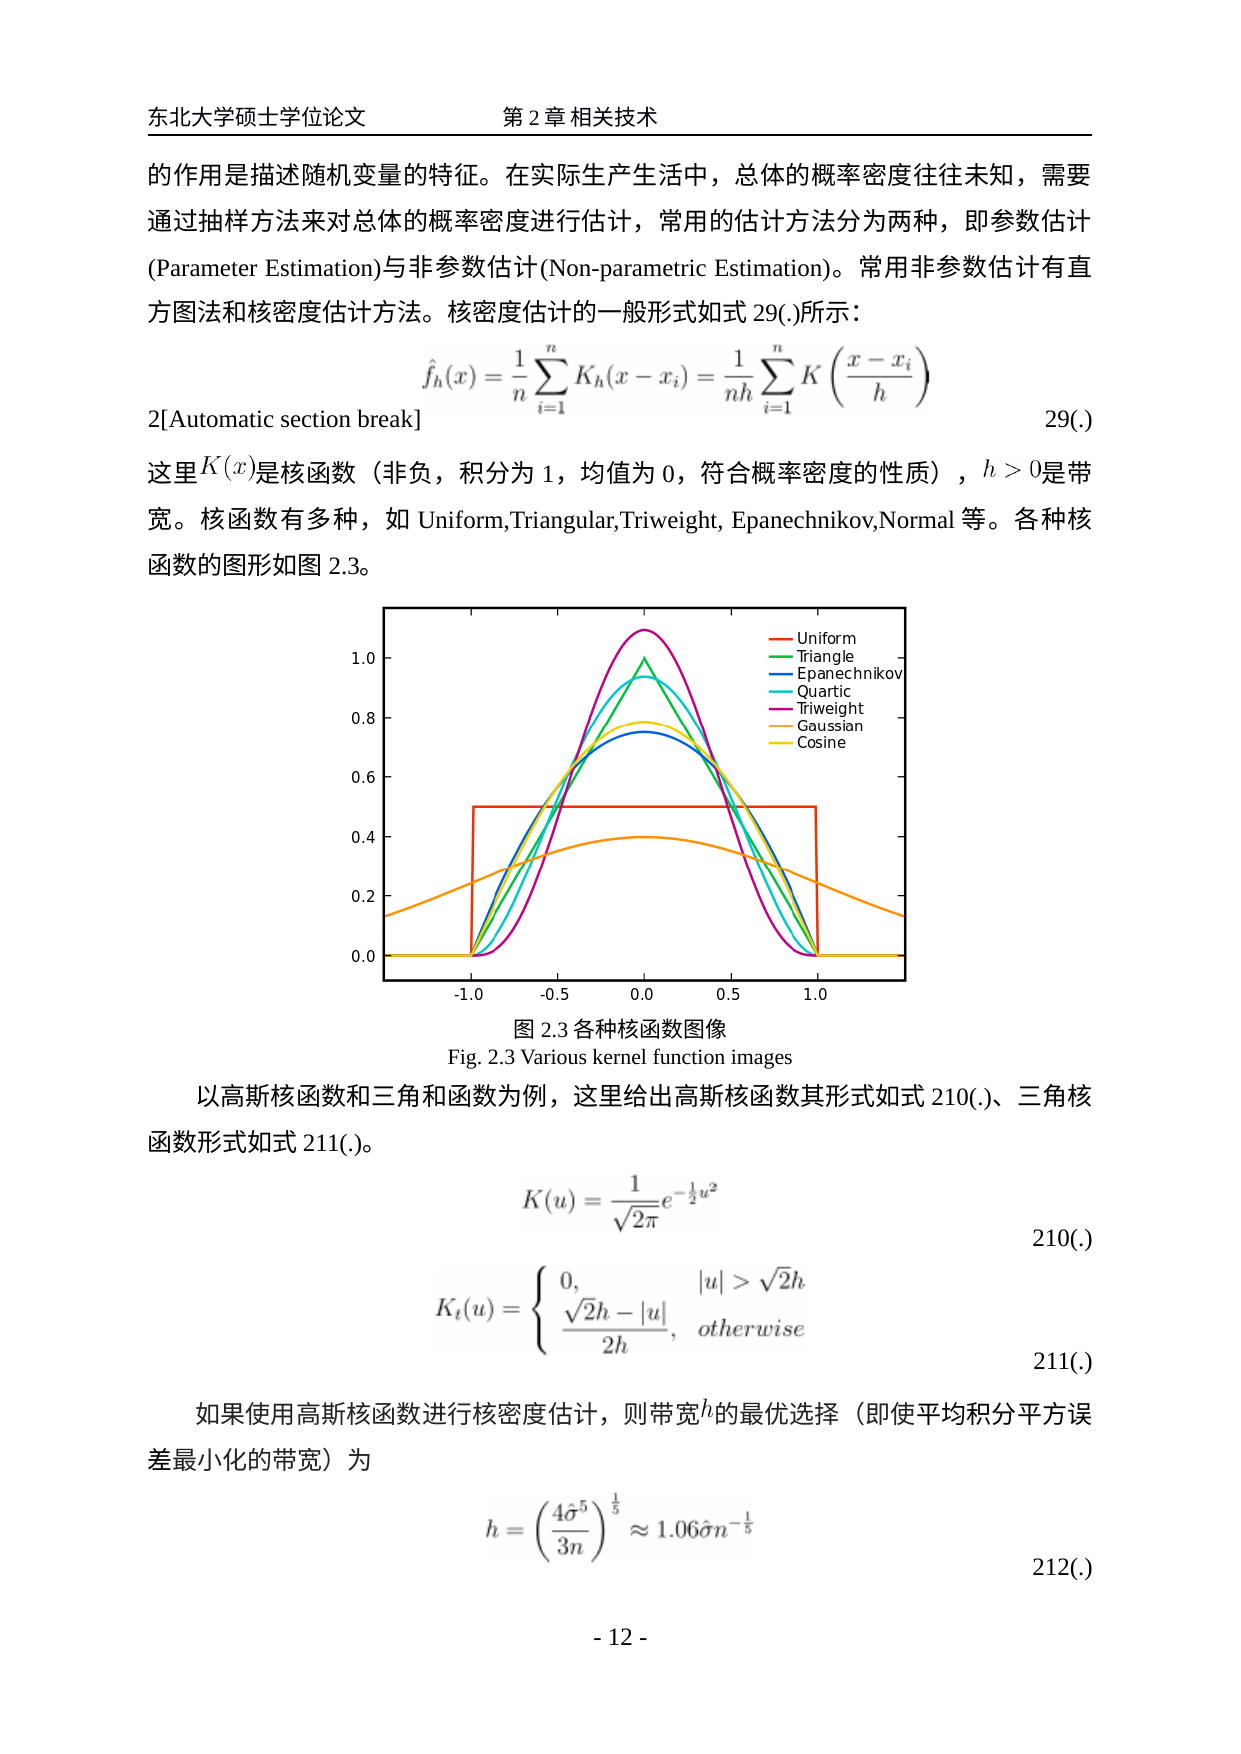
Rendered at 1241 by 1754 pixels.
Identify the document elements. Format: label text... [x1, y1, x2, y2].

text 如果使用高斯核函数进行核密度估计，则带宽的最优选择（即使平均积分平方误差最小化的带宽）为 [148, 1387, 1092, 1479]
text 这里是核函数（非负，积分为1，均值为0，符合概率密度的性质），是带宽。核函数有多种，如Uniform,Triangular,Triweight, Epanechnikov,Normal等。各种核函数的图形如图 2.3。 [148, 446, 1092, 583]
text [148, 148, 1092, 331]
picture [346, 583, 942, 1012]
text 图 2.3 各种核函数图像 [148, 1012, 1092, 1044]
text Fig. 2.3 Various kernel function images [148, 1044, 1092, 1069]
